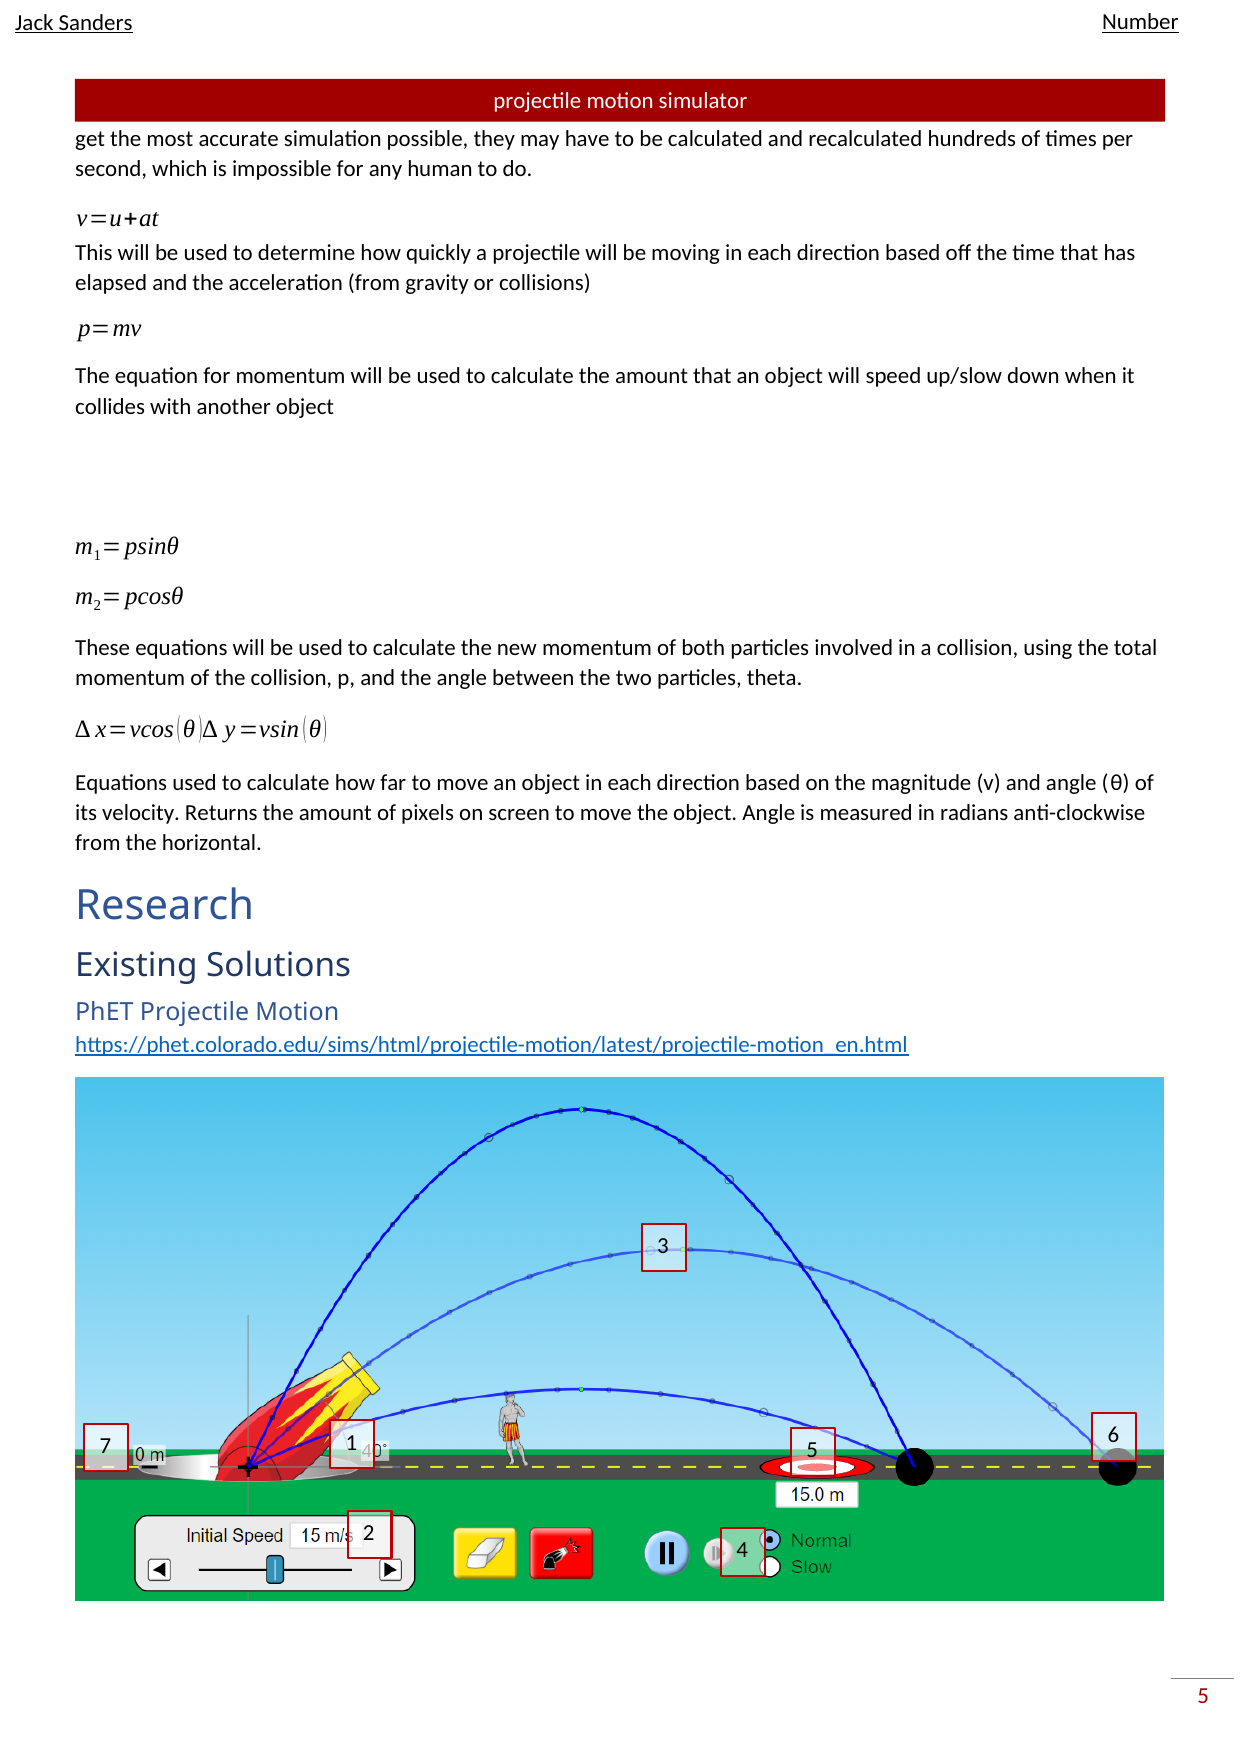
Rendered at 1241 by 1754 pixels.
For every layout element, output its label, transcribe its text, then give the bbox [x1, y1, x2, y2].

subtitle Research [75, 875, 1165, 932]
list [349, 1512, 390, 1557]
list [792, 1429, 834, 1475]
text https://phet.colorado.edu/sims/html/projectile-motion/latest/projectile-motion_en.html [75, 1030, 1165, 1058]
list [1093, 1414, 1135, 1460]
text The equation for momentum will be used to calculate the amount that an object will speed up/slow down when it collides with another object [75, 362, 1165, 420]
text These equations will be used to calculate the new momentum of both particles involved in a collision, using the total momentum of the collision, p, and the angle between the two particles, theta. [75, 633, 1165, 691]
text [75, 122, 1165, 182]
text Equations used to calculate how far to move an object in each direction based on the magnitude (v) and angle (θ) of its velocity. Returns the amount of pixels on screen to move the object. Angle is measured in radians anti-clockwise from the horizontal. [75, 768, 1165, 856]
text This will be used to determine how quickly a projectile will be moving in each direction based off the time that has elapsed and the acceleration (from gravity or collisions) [75, 238, 1165, 296]
subtitle PhET Projectile Motion [75, 993, 1165, 1028]
subtitle Existing Solutions [75, 940, 1165, 986]
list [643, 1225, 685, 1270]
picture [75, 1077, 1164, 1601]
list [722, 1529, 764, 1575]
